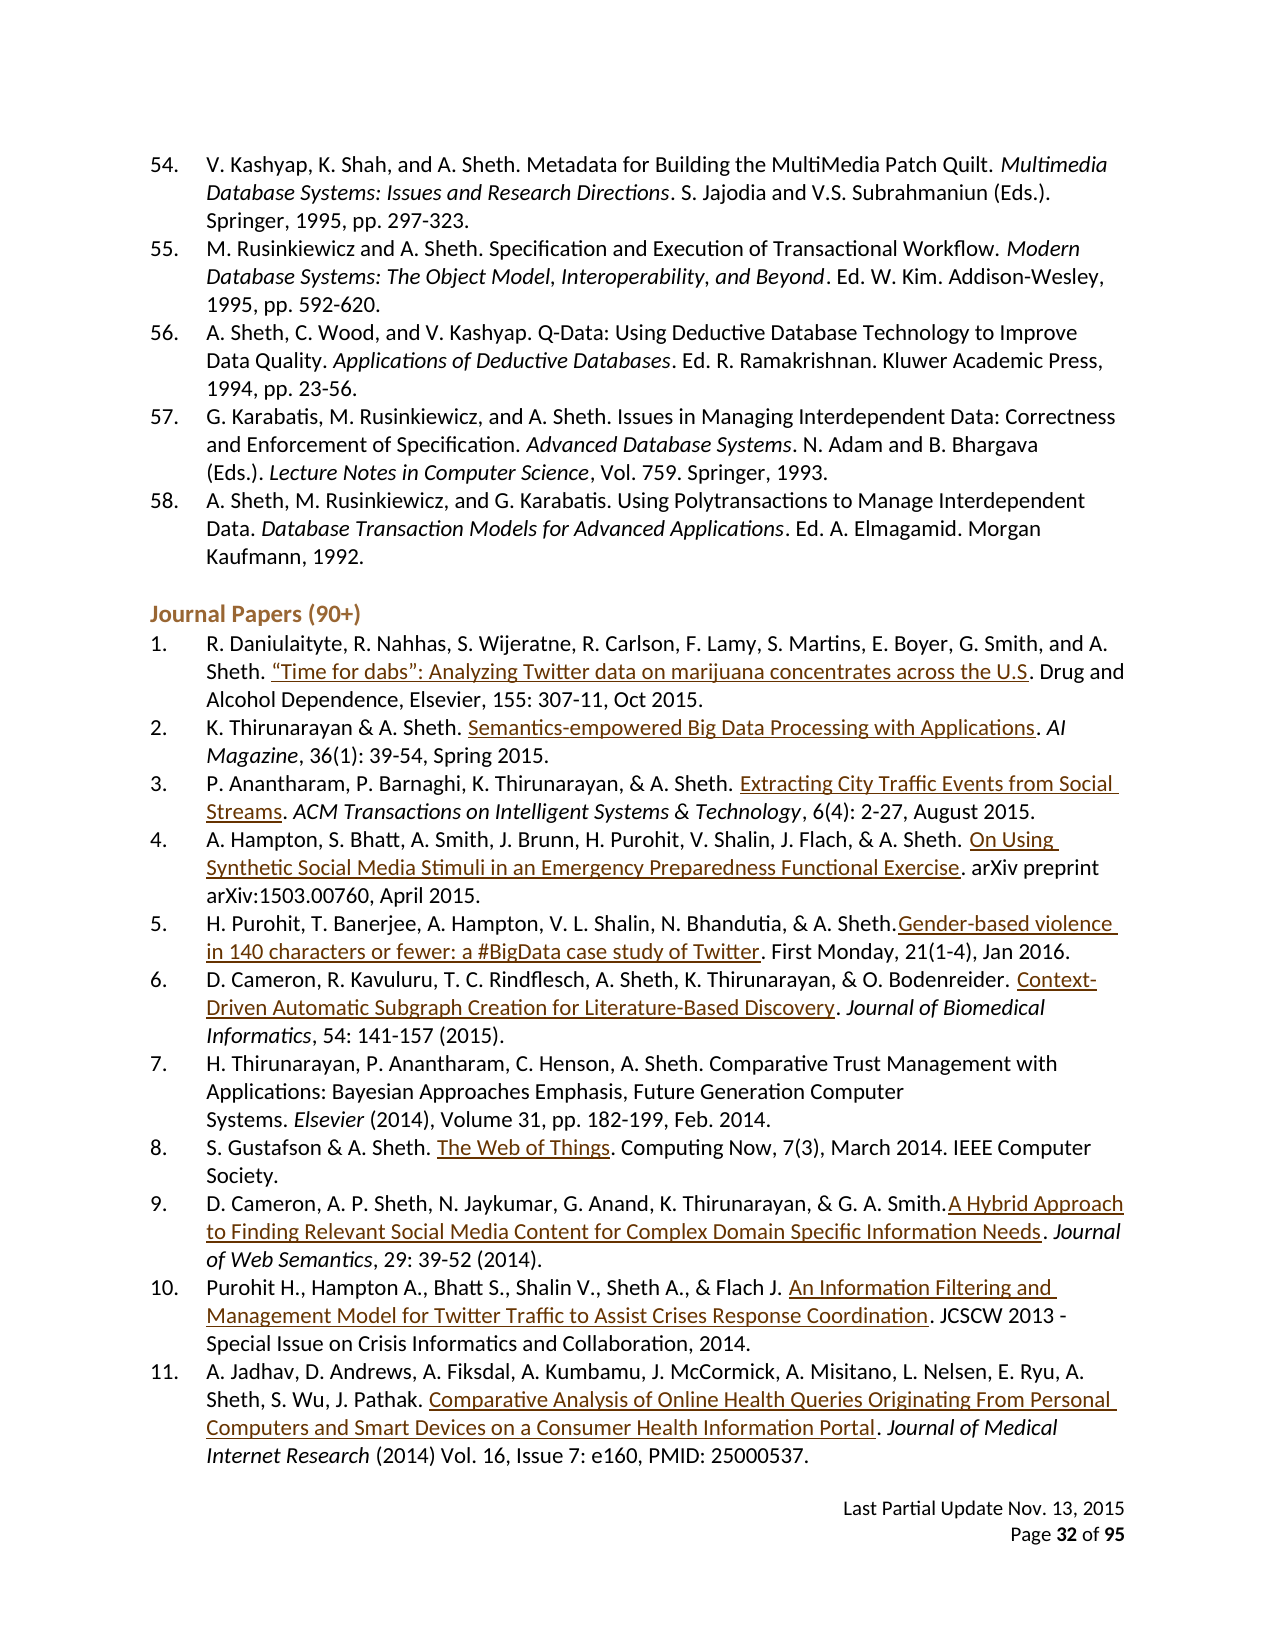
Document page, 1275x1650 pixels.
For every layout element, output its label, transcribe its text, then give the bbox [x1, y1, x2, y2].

list Purohit H., Hampton A., Bhatt S., Shalin V., Sheth A., & Flach J. An Information Filtering and Management Model for Twitter Traffic to Assist Crises Response Coordination. JCSCW 2013 - Special Issue on Crisis Informatics and Collaboration, 2014. [150, 1273, 1125, 1357]
list A. Sheth, C. Wood, and V. Kashyap. Q-Data: Using Deductive Database Technology to Improve Data Quality. Applications of Deductive Databases. Ed. R. Ramakrishnan. Kluwer Academic Press, 1994, pp. 23-56. [150, 318, 1125, 402]
list V. Kashyap, K. Shah, and A. Sheth. Metadata for Building the MultiMedia Patch Quilt. Multimedia Database Systems: Issues and Research Directions. S. Jajodia and V.S. Subrahmaniun (Eds.). Springer, 1995, pp. 297-323. [150, 150, 1125, 234]
list S. Gustafson & A. Sheth. The Web of Things. Computing Now, 7(3), March 2014. IEEE Computer Society. [150, 1133, 1125, 1189]
list D. Cameron, R. Kavuluru, T. C. Rindflesch, A. Sheth, K. Thirunarayan, & O. Bodenreider. Context-Driven Automatic Subgraph Creation for Literature-Based Discovery. Journal of Biomedical Informatics, 54: 141-157 (2015). [150, 965, 1125, 1049]
list A. Jadhav, D. Andrews, A. Fiksdal, A. Kumbamu, J. McCormick, A. Misitano, L. Nelsen, E. Ryu, A. Sheth, S. Wu, J. Pathak. Comparative Analysis of Online Health Queries Originating From Personal Computers and Smart Devices on a Consumer Health Information Portal. Journal of Medical Internet Research (2014) Vol. 16, Issue 7: e160, PMID: 25000537. [150, 1357, 1125, 1469]
list A. Sheth, M. Rusinkiewicz, and G. Karabatis. Using Polytransactions to Manage Interdependent Data. Database Transaction Models for Advanced Applications. Ed. A. Elmagamid. Morgan Kaufmann, 1992. [150, 486, 1125, 570]
list D. Cameron, A. P. Sheth, N. Jaykumar, G. Anand, K. Thirunarayan, & G. A. Smith.A Hybrid Approach to Finding Relevant Social Media Content for Complex Domain Specific Information Needs. Journal of Web Semantics, 29: 39-52 (2014). [150, 1189, 1125, 1273]
list H. Thirunarayan, P. Anantharam, C. Henson, A. Sheth. Comparative Trust Management with Applications: Bayesian Approaches Emphasis, Future Generation Computer Systems. Elsevier (2014), Volume 31, pp. 182-199, Feb. 2014. [150, 1049, 1125, 1133]
list H. Purohit, T. Banerjee, A. Hampton, V. L. Shalin, N. Bhandutia, & A. Sheth.Gender-based violence in 140 characters or fewer: a #BigData case study of Twitter. First Monday, 21(1-4), Jan 2016. [150, 909, 1125, 965]
list R. Daniulaityte, R. Nahhas, S. Wijeratne, R. Carlson, F. Lamy, S. Martins, E. Boyer, G. Smith, and A. Sheth. “Time for dabs”: Analyzing Twitter data on marijuana concentrates across the U.S. Drug and Alcohol Dependence, Elsevier, 155: 307-11, Oct 2015. [150, 629, 1125, 713]
list P. Anantharam, P. Barnaghi, K. Thirunarayan, & A. Sheth. Extracting City Traffic Events from Social Streams. ACM Transactions on Intelligent Systems & Technology, 6(4): 2-27, August 2015. [150, 769, 1125, 825]
subtitle Journal Papers (90+) [150, 598, 1125, 629]
list A. Hampton, S. Bhatt, A. Smith, J. Brunn, H. Purohit, V. Shalin, J. Flach, & A. Sheth. On Using Synthetic Social Media Stimuli in an Emergency Preparedness Functional Exercise. arXiv preprint arXiv:1503.00760, April 2015. [150, 825, 1125, 909]
list G. Karabatis, M. Rusinkiewicz, and A. Sheth. Issues in Managing Interdependent Data: Correctness and Enforcement of Specification. Advanced Database Systems. N. Adam and B. Bhargava (Eds.). Lecture Notes in Computer Science, Vol. 759. Springer, 1993. [150, 402, 1125, 486]
list K. Thirunarayan & A. Sheth. Semantics-empowered Big Data Processing with Applications. AI Magazine, 36(1): 39-54, Spring 2015. [150, 713, 1125, 769]
list M. Rusinkiewicz and A. Sheth. Specification and Execution of Transactional Workflow. Modern Database Systems: The Object Model, Interoperability, and Beyond. Ed. W. Kim. Addison-Wesley, 1995, pp. 592-620. [150, 234, 1125, 318]
